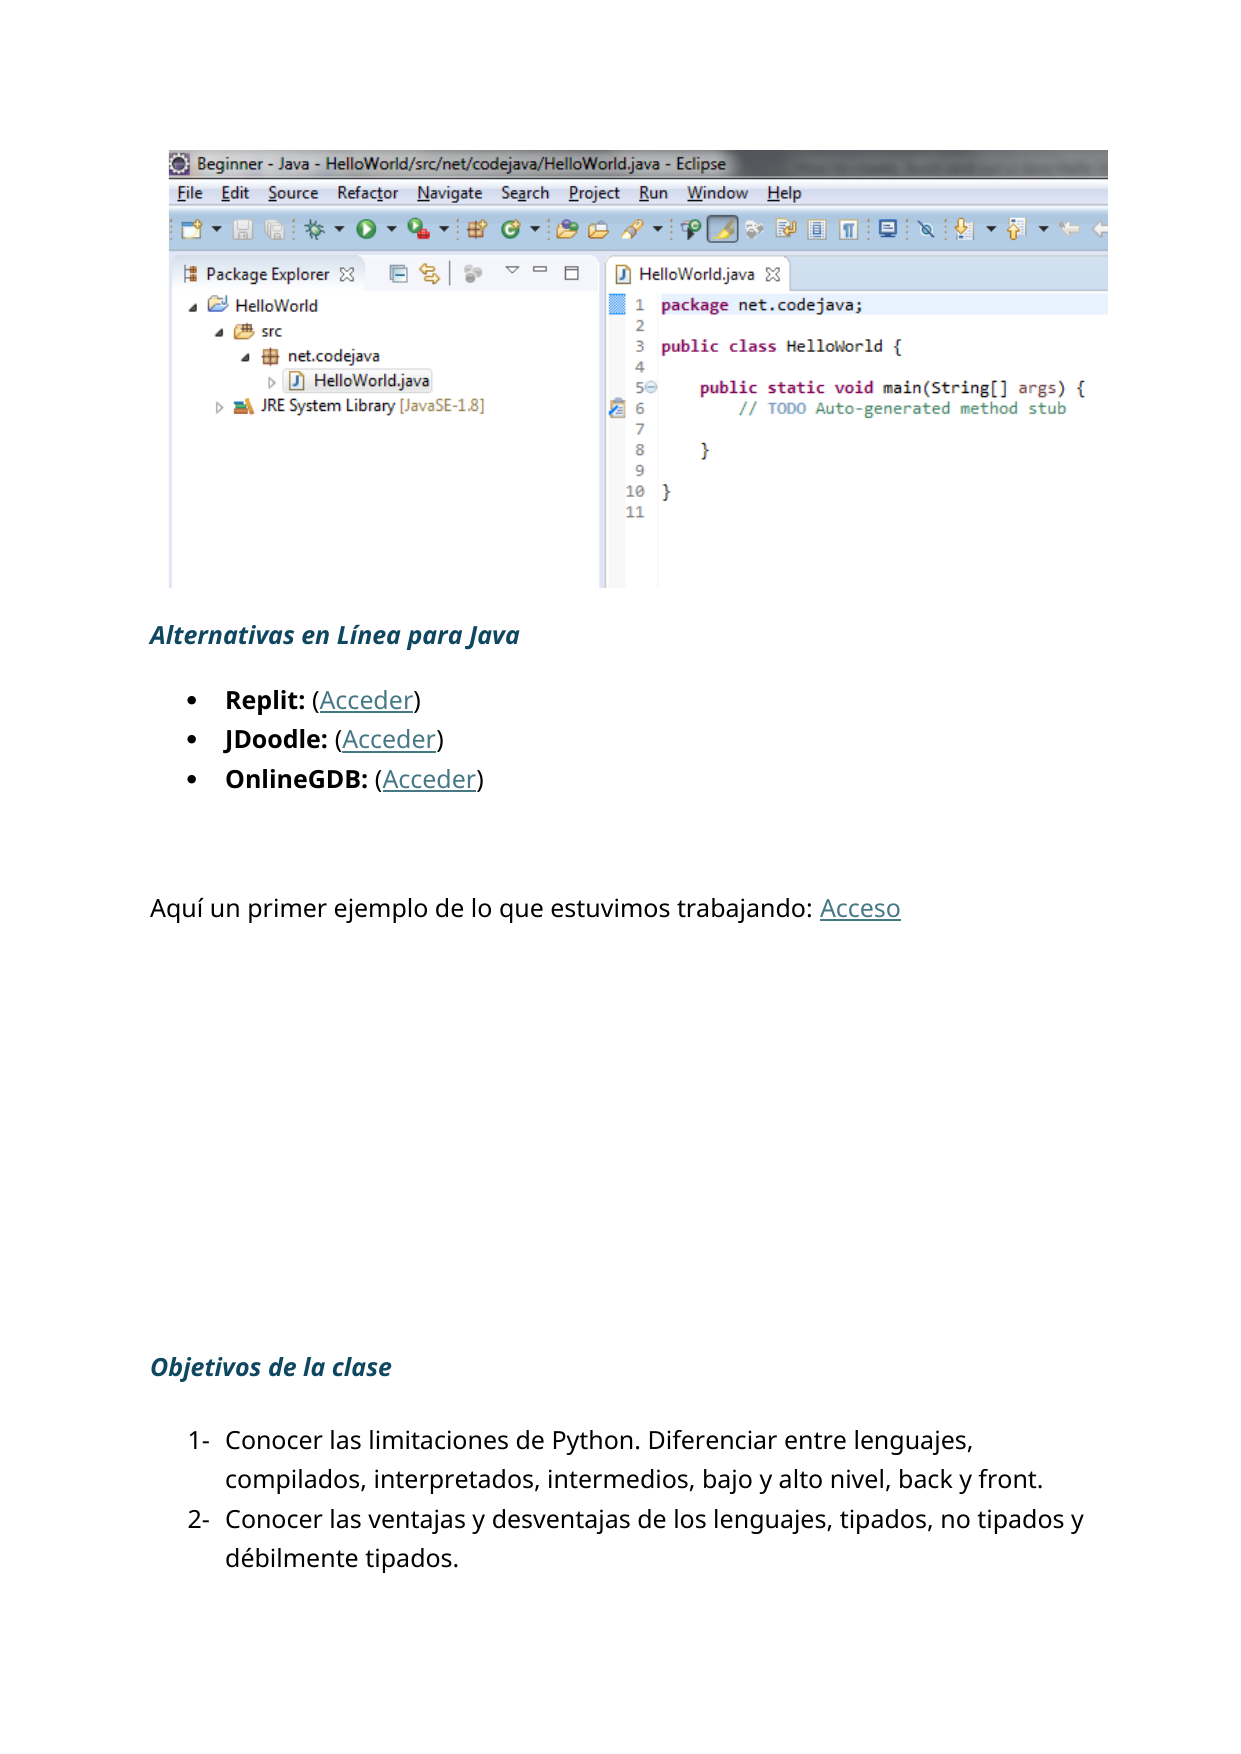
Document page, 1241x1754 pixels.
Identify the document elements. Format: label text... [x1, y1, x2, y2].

subtitle Alternativas en Línea para Java [150, 618, 1090, 652]
subtitle Objetivos de la clase [150, 1350, 1090, 1384]
list Conocer las limitaciones de Python. Diferenciar entre lenguajes, compilados, interpretados, intermedios, bajo y alto nivel, back y front. [187, 1423, 1090, 1496]
list Replit: (Acceder) [187, 682, 1090, 716]
list JDoodle: (Acceder) [187, 722, 1090, 756]
text Aquí un primer ejemplo de lo que estuvimos trabajando: Acceso [150, 890, 1090, 924]
list OnlineGDB: (Acceder) [187, 761, 1090, 795]
list Conocer las ventajas y desventajas de los lenguajes, tipados, no tipados y débilmente tipados. [187, 1502, 1090, 1575]
